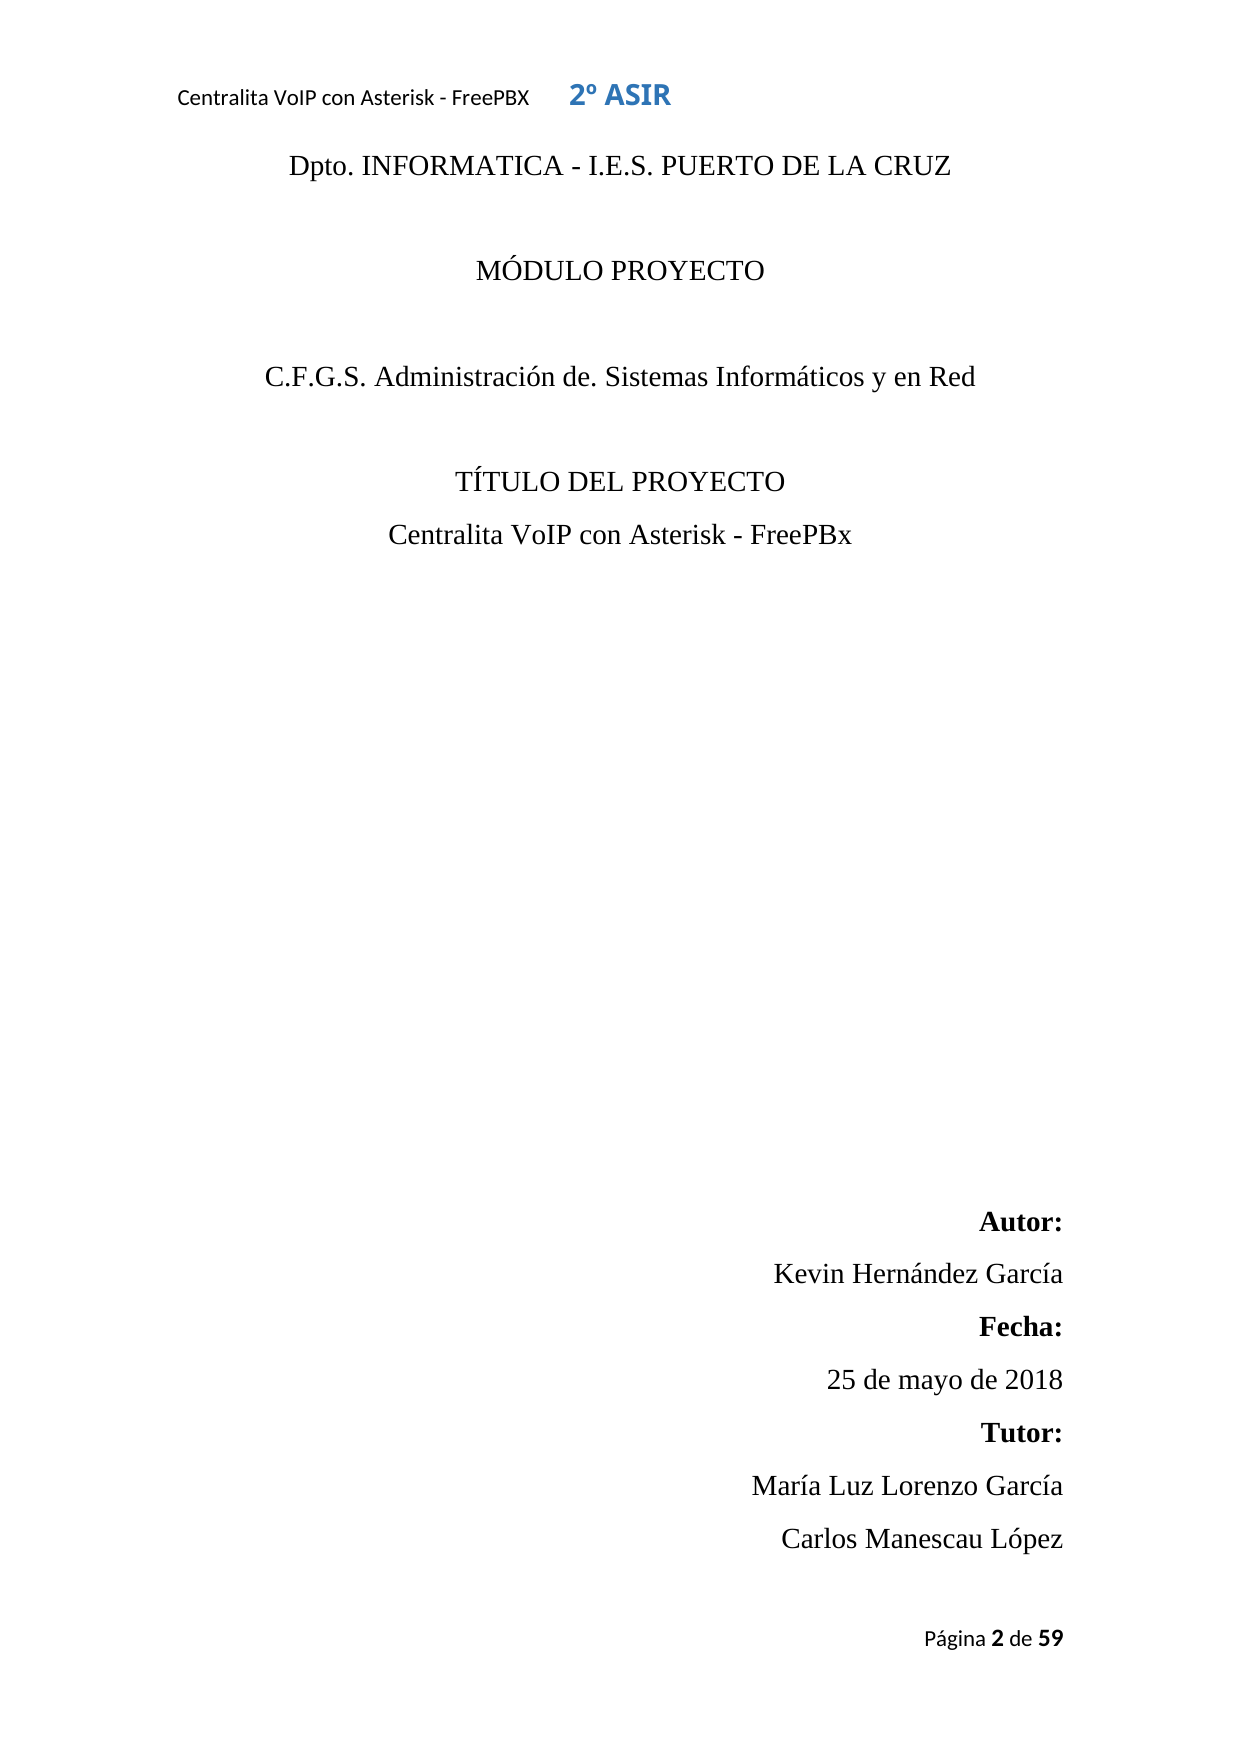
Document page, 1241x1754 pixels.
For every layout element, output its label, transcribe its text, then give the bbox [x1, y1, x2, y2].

text Fecha: [177, 1309, 1063, 1343]
text Kevin Hernández García [177, 1257, 1063, 1290]
text C.F.G.S. Administración de. Sistemas Informáticos y en Red [177, 359, 1063, 392]
text Carlos Manescau López [177, 1521, 1063, 1554]
text Dpto. INFORMATICA - I.E.S. PUERTO DE LA CRUZ [177, 148, 1063, 181]
text María Luz Lorenzo García [177, 1468, 1063, 1501]
text Centralita VoIP con Asterisk - FreePBx [177, 517, 1063, 551]
text Tutor: [177, 1415, 1063, 1449]
text MÓDULO PROYECTO [177, 253, 1063, 287]
text 25 de mayo de 2018 [177, 1362, 1063, 1396]
text TÍTULO DEL PROYECTO [177, 464, 1063, 498]
text Autor: [177, 1204, 1063, 1237]
